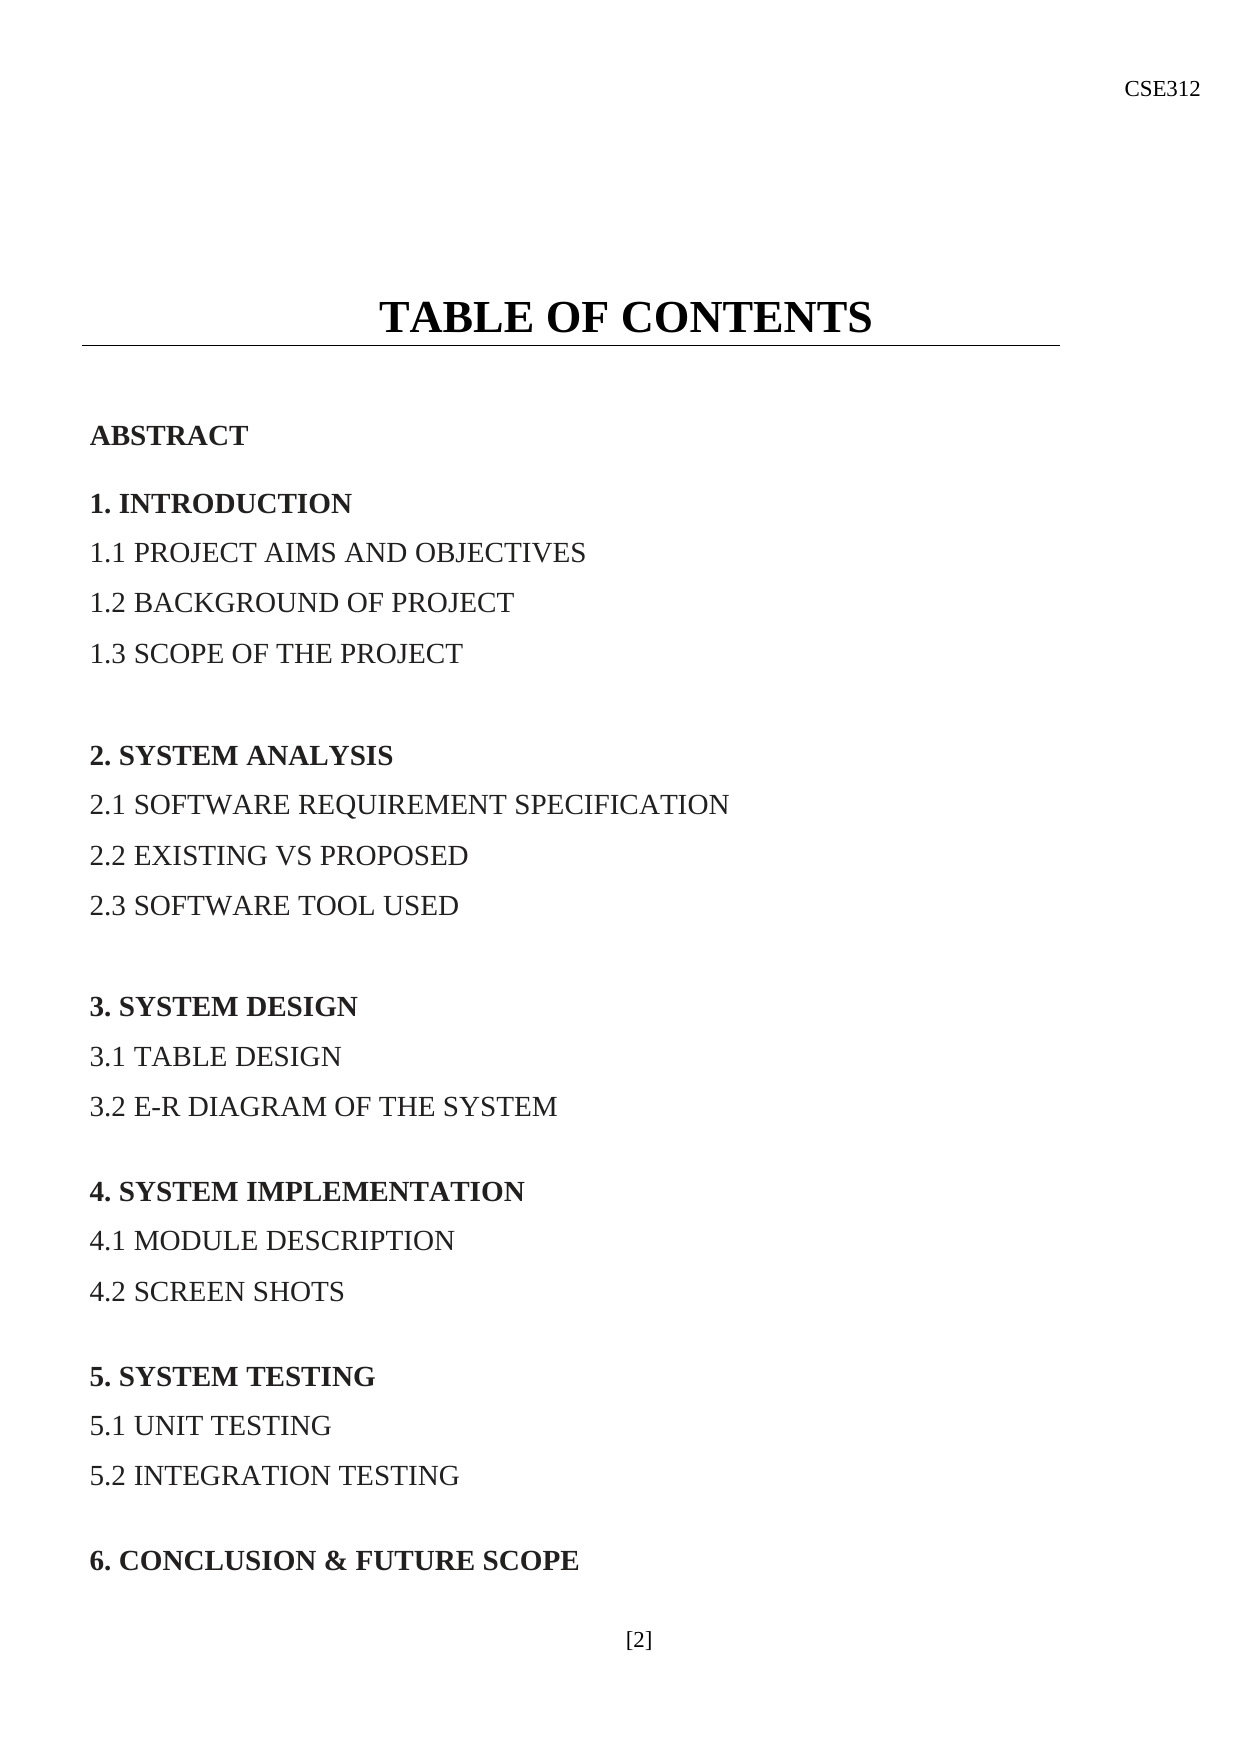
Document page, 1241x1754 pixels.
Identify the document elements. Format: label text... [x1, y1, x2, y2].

list SCOPE OF THE PROJECT [89, 636, 1201, 670]
list UNIT TESTING [89, 1408, 1201, 1441]
list BACKGROUND OF PROJECT [89, 586, 1201, 619]
list EXISTING VS PROPOSED [89, 838, 1201, 871]
list CONCLUSION & FUTURE SCOPE [89, 1543, 1201, 1610]
list SCREEN SHOTS [89, 1274, 1201, 1341]
list INTRODUCTION [89, 486, 1201, 520]
list SOFTWARE TOOL USED [89, 888, 1201, 922]
list TABLE DESIGN [89, 1039, 1201, 1072]
list SYSTEM TESTING [89, 1359, 1201, 1392]
list PROJECT AIMS AND OBJECTIVES [89, 536, 1201, 569]
text ABSTRACT [89, 418, 1201, 452]
list E-R DIAGRAM OF THE SYSTEM [89, 1089, 1201, 1156]
list SYSTEM ANALYSIS [89, 738, 1201, 772]
list INTEGRATION TESTING [89, 1458, 1201, 1525]
list SYSTEM IMPLEMENTATION [89, 1174, 1201, 1208]
text TABLE OF CONTENTS [78, 290, 1174, 343]
list MODULE DESCRIPTION [89, 1223, 1201, 1257]
list SOFTWARE REQUIREMENT SPECIFICATION [89, 787, 1201, 821]
list SYSTEM DESIGN [89, 989, 1201, 1023]
